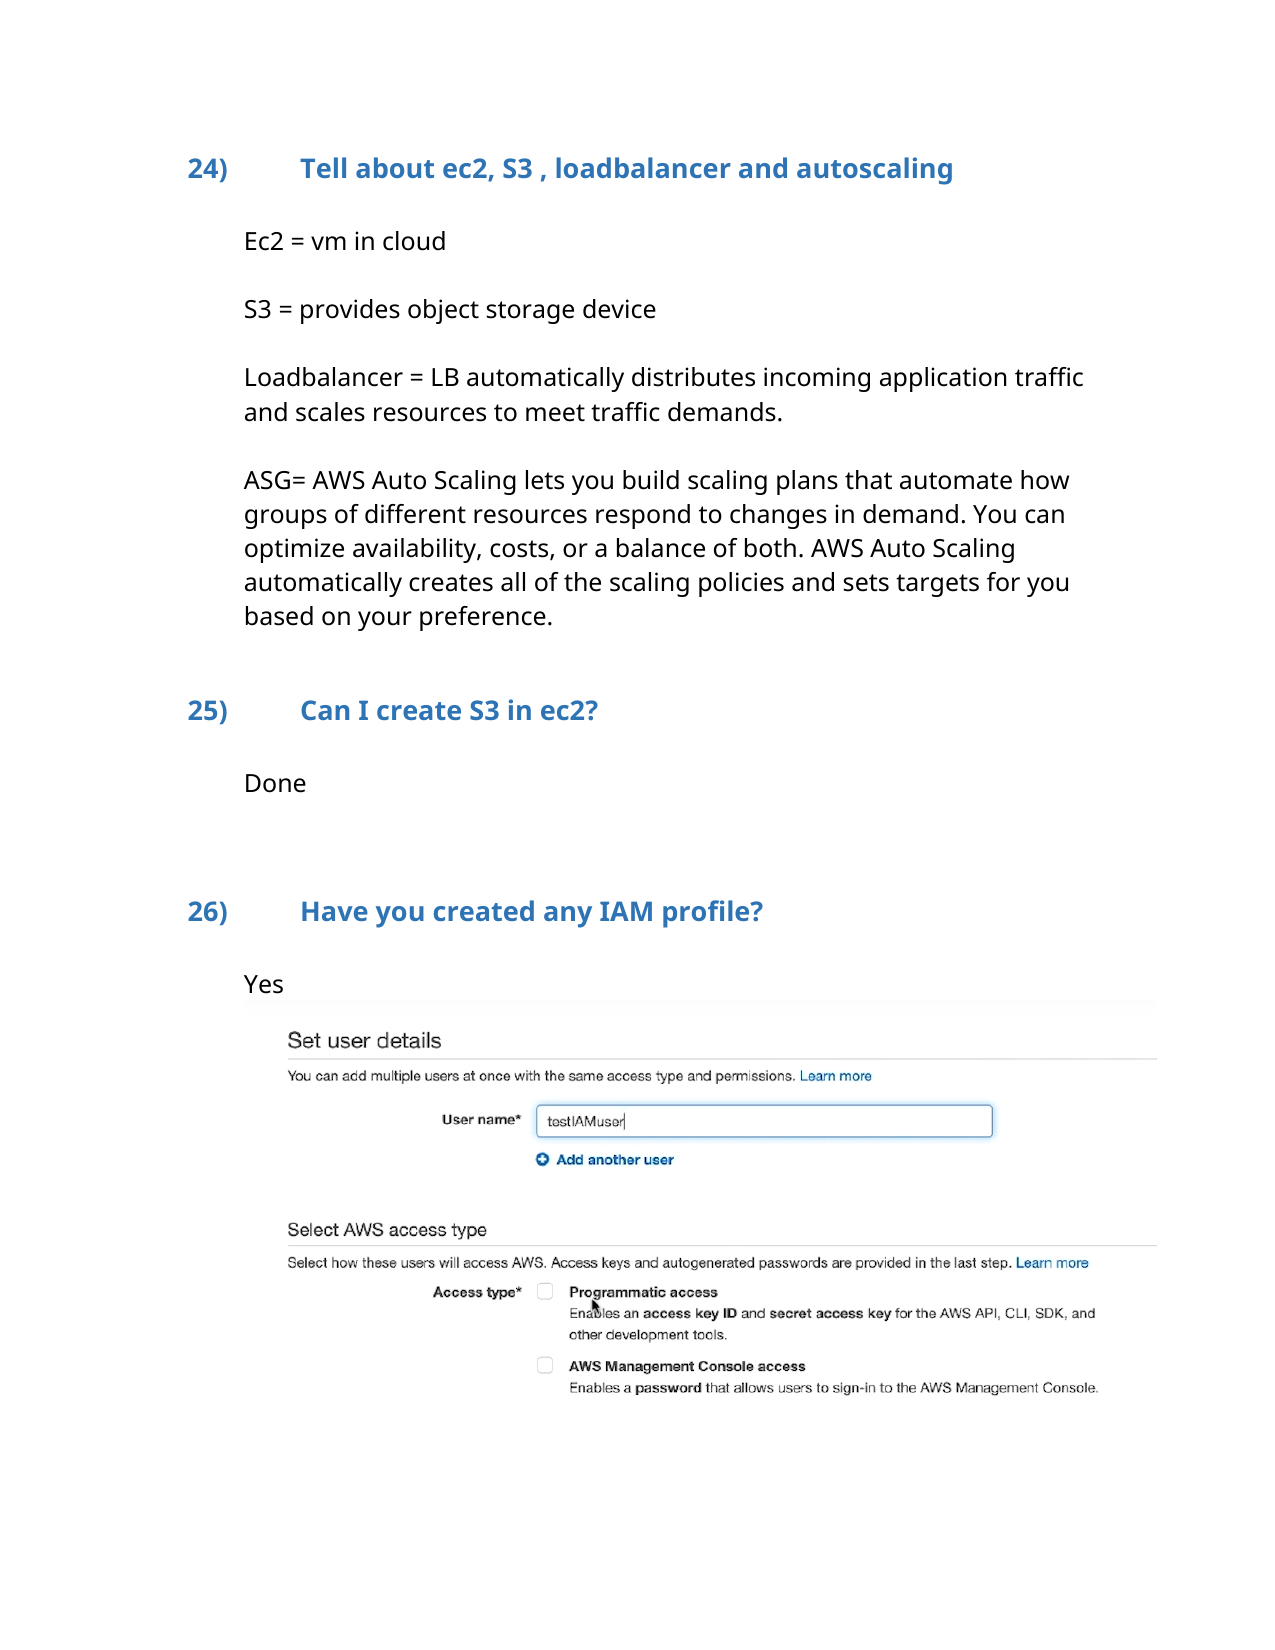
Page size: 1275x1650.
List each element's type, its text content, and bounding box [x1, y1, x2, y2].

subtitle Tell about ec2, S3 , loadbalancer and autoscaling [187, 150, 1125, 187]
picture [243, 1000, 1157, 1439]
text Done [244, 766, 1125, 799]
text S3 = provides object storage device [244, 292, 1125, 326]
text Ec2 = vm in cloud [244, 224, 1125, 258]
text ASG= AWS Auto Scaling lets you build scaling plans that automate how groups of different resources respond to changes in demand. You can optimize availability, costs, or a balance of both. AWS Auto Scaling automatically creates all of the scaling policies and sets targets for you based on your preference. [244, 462, 1125, 633]
subtitle Have you created any IAM profile? [187, 893, 1125, 929]
subtitle Can I create S3 in ec2? [187, 692, 1125, 728]
text Loadbalancer = LB automatically distributes incoming application traffic and scales resources to meet traffic demands. [244, 360, 1125, 428]
text Yes [244, 967, 1125, 1000]
